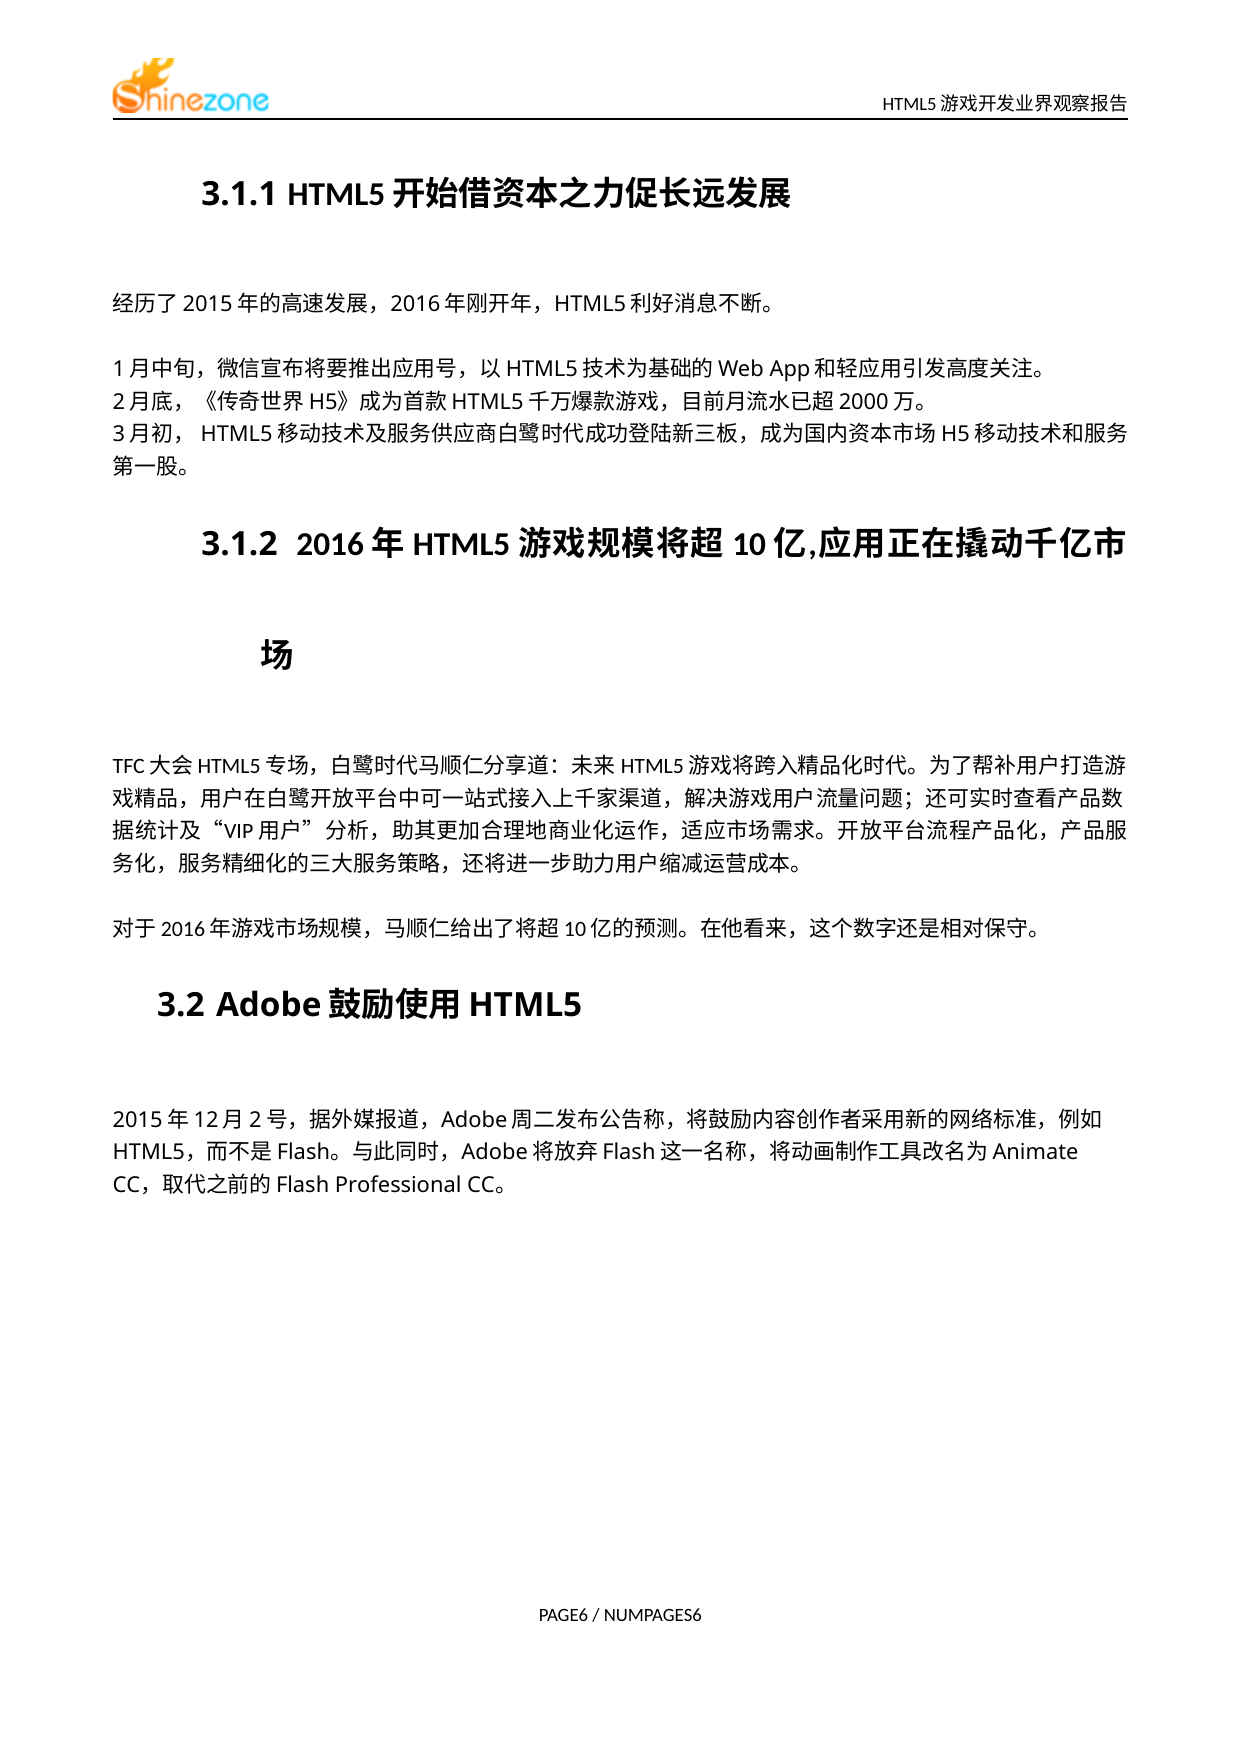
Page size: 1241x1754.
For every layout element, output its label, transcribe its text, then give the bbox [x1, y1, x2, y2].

text 2015年12月2号，据外媒报道，Adobe周二发布公告称，将鼓励内容创作者采用新的网络标准，例如HTML5，而不是Flash。与此同时，Adobe将放弃Flash这一名称，将动画制作工具改名为Animate CC，取代之前的Flash Professional CC。 [112, 1101, 1128, 1199]
subtitle Adobe鼓励使用HTML5 [157, 970, 1128, 1035]
text 经历了2015年的高速发展，2016年刚开年，HTML5利好消息不断。 [112, 286, 1128, 318]
text 2月底，《传奇世界H5》成为首款HTML5千万爆款游戏，目前月流水已超2000万。 [112, 383, 1128, 416]
text 1月中旬，微信宣布将要推出应用号，以HTML5技术为基础的Web App和轻应用引发高度关注。 [112, 351, 1128, 383]
text 3月初， HTML5移动技术及服务供应商白鹭时代成功登陆新三板，成为国内资本市场H5移动技术和服务第一股。 [112, 416, 1128, 481]
text 对于2016年游戏市场规模，马顺仁给出了将超10亿的预测。在他看来，这个数字还是相对保守。 [112, 910, 1128, 943]
picture [112, 58, 269, 113]
text TFC大会HTML5专场，白鹭时代马顺仁分享道：未来HTML5游戏将跨入精品化时代。为了帮补用户打造游戏精品，用户在白鹭开放平台中可一站式接入上千家渠道，解决游戏用户流量问题；还可实时查看产品数据统计及“VIP用户”分析，助其更加合理地商业化运作，适应市场需求。开放平台流程产品化，产品服务化，服务精细化的三大服务策略，还将进一步助力用户缩减运营成本。 [112, 748, 1128, 878]
subtitle HTML5开始借资本之力促长远发展 [201, 158, 1128, 223]
subtitle 2016年HTML5游戏规模将超10亿,应用正在撬动千亿市场 [201, 508, 1128, 685]
